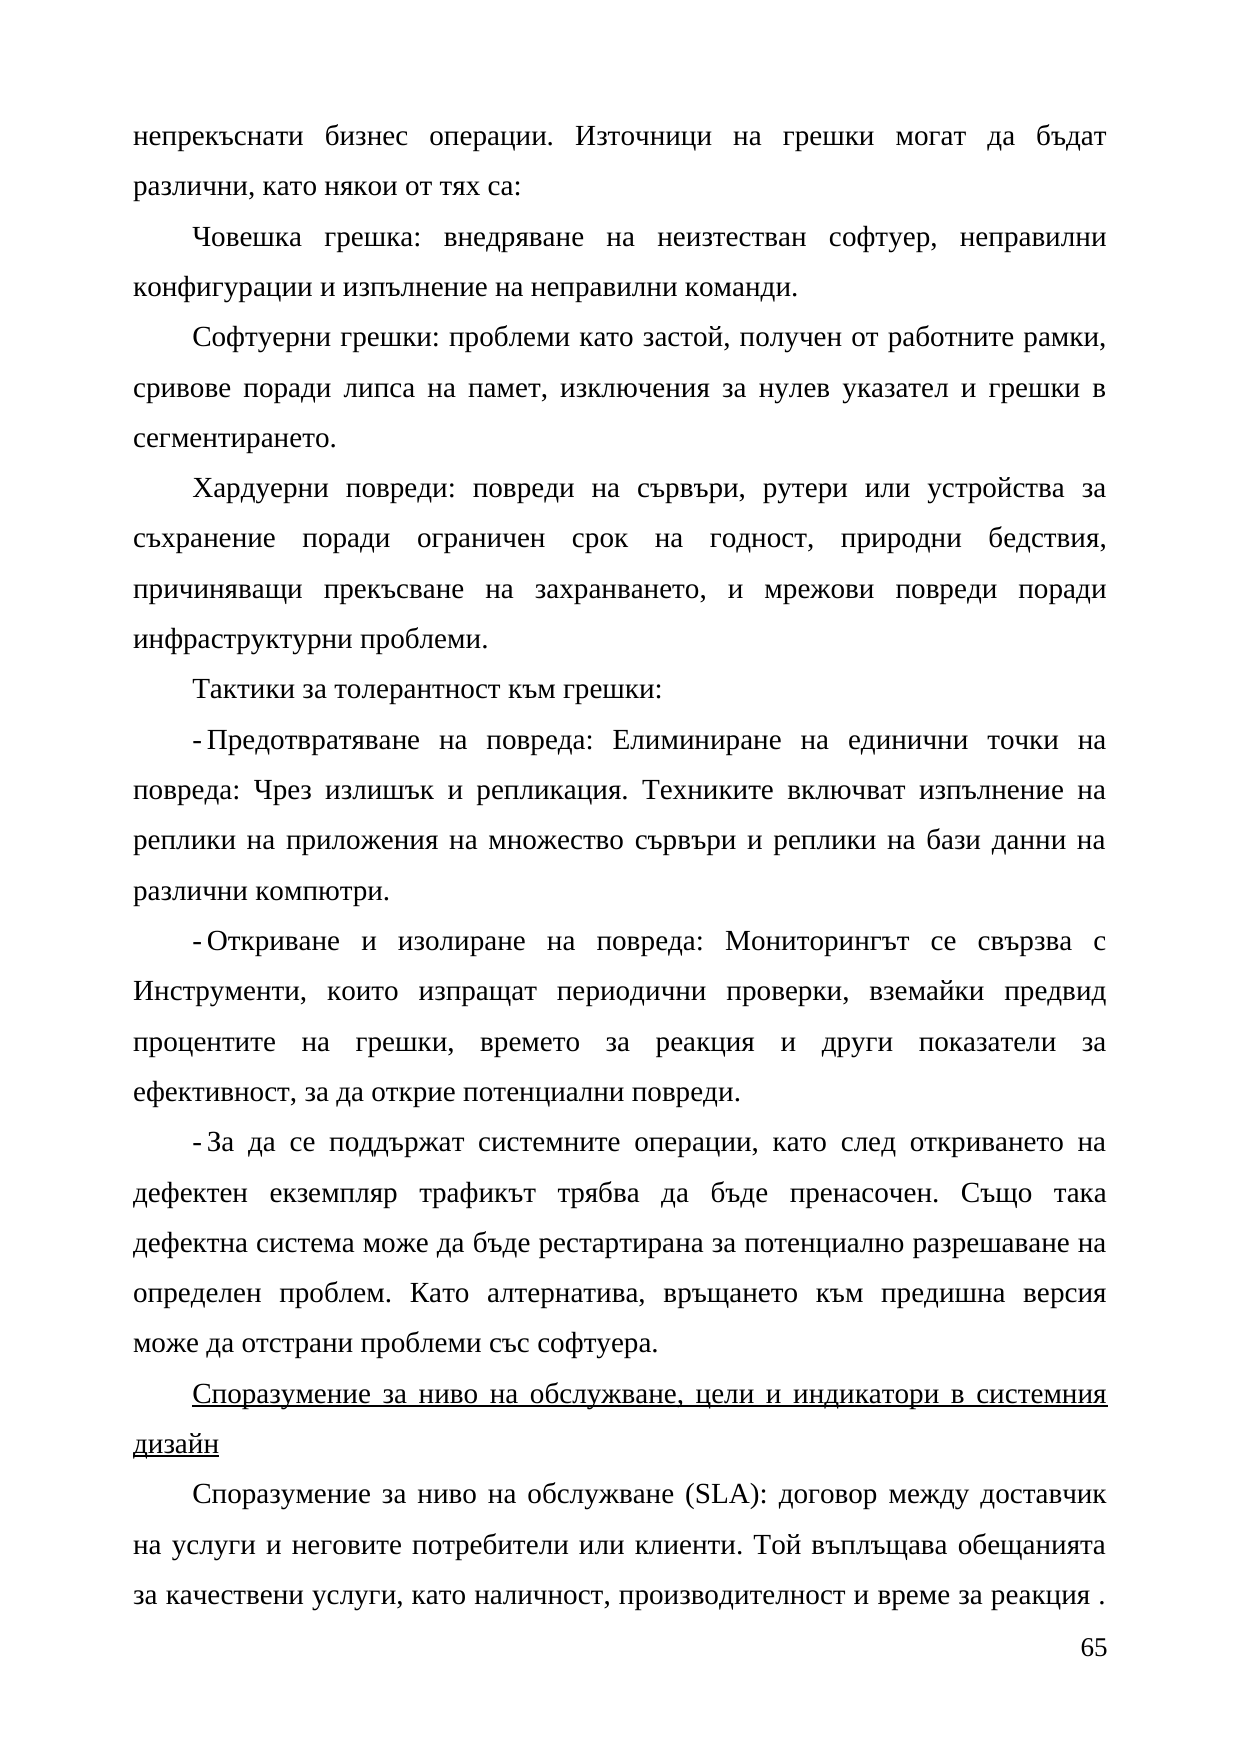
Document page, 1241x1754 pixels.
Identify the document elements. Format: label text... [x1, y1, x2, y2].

text - Предотвратяване на повреда: Елиминиране на единични точки на повреда: Чрез излишък и репликация. Техниките включват изпълнение на реплики на приложения на множество сървъри и реплики на бази данни на различни компютри. [133, 722, 1107, 906]
text Споразумение за ниво на обслужване, цели и индикатори в системния дизайн [133, 1376, 1107, 1460]
text Хардуерни повреди: повреди на сървъри, рутери или устройства за съхранение поради ограничен срок на годност, природни бедствия, причиняващи прекъсване на захранването, и мрежови повреди поради инфраструктурни проблеми. [133, 470, 1107, 655]
text Човешка грешка: внедряване на неизтестван софтуер, неправилни конфигурации и изпълнение на неправилни команди. [133, 219, 1107, 303]
text Тактики за толерантност към грешки: [133, 672, 1107, 705]
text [133, 118, 1107, 202]
text - Откриване и изолиране на повреда: Мониторингът се свързва с Инструменти, които изпращат периодични проверки, вземайки предвид процентите на грешки, времето за реакция и други показатели за ефективност, за да открие потенциални повреди. [133, 923, 1107, 1108]
text Софтуерни грешки: проблеми като застой, получен от работните рамки, сривове поради липса на памет, изключения за нулев указател и грешки в сегментирането. [133, 319, 1107, 453]
text - За да се поддържат системните операции, като след откриването на дефектен екземпляр трафикът трябва да бъде пренасочен. Също така дефектна система може да бъде рестартирана за потенциално разрешаване на определен проблем. Като алтернатива, връщането към предишна версия може да отстрани проблеми със софтуера. [133, 1124, 1107, 1359]
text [133, 1477, 1107, 1611]
